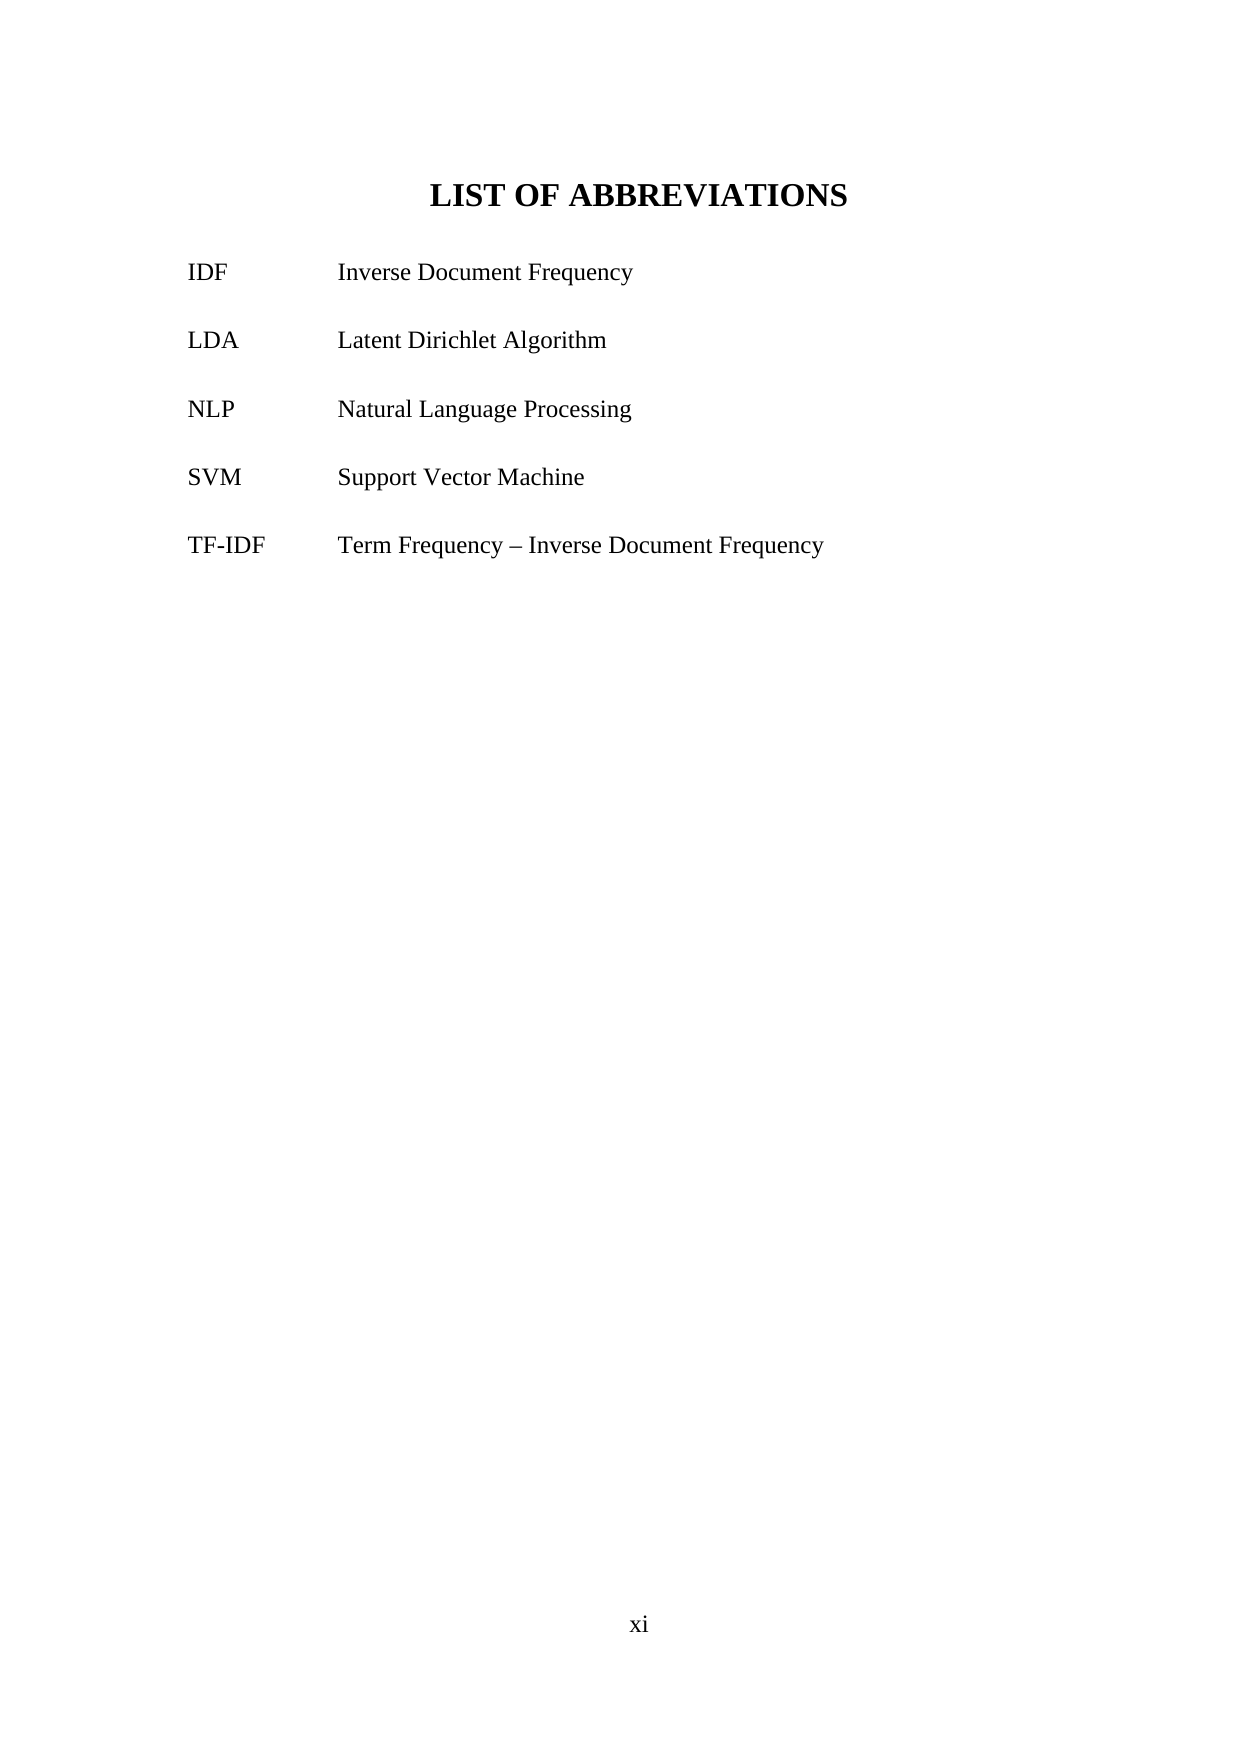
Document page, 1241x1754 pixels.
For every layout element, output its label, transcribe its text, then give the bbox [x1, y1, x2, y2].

text SVM Support Vector Machine [187, 462, 1090, 491]
text IDF Inverse Document Frequency [187, 257, 1090, 286]
subtitle LIST OF ABBREVIATIONS [187, 175, 1090, 213]
text LDA Latent Dirichlet Algorithm [187, 326, 1090, 354]
text NLP Natural Language Processing [187, 394, 1090, 422]
text TF-IDF Term Frequency – Inverse Document Frequency [187, 530, 1090, 559]
